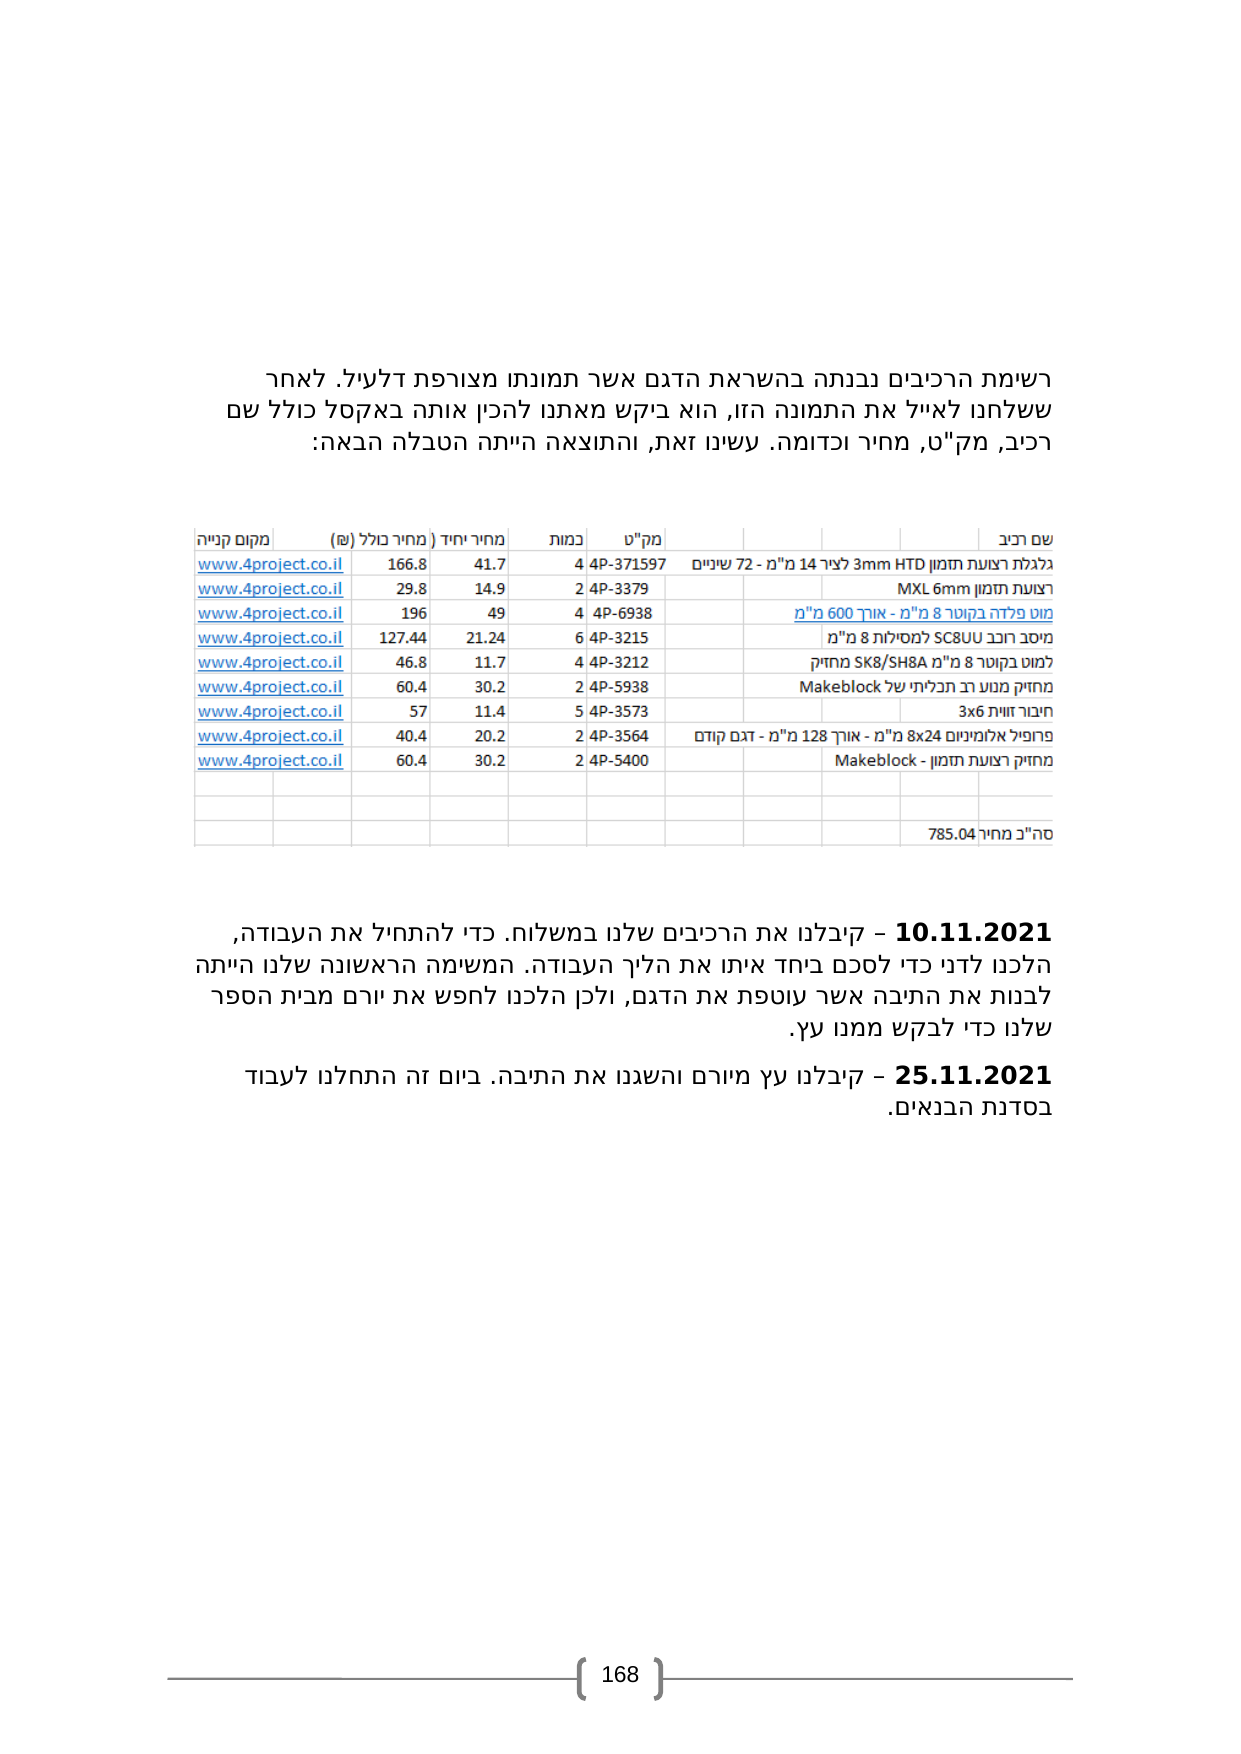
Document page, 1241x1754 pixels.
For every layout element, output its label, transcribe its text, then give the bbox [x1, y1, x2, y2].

text 25.11.2021 – קיבלנו עץ מיורם והשגנו את התיבה. ביום זה התחלנו לעבוד בסדנת הבנאים. [187, 1061, 1053, 1122]
text רשימת הרכיבים נבנתה בהשראת הדגם אשר תמונתו מצורפת דלעיל. לאחר ששלחנו לאייל את התמונה הזו, הוא ביקש מאתנו להכין אותה באקסל כולל שם רכיב, מק"ט, מחיר וכדומה. עשינו זאת, והתוצאה הייתה הטבלה הבאה: [187, 364, 1053, 456]
text 10.11.2021 – קיבלנו את הרכיבים שלנו במשלוח. כדי להתחיל את העבודה, הלכנו לדני כדי לסכם ביחד איתו את הליך העבודה. המשימה הראשונה שלנו הייתה לבנות את התיבה אשר עוטפת את הדגם, ולכן הלכנו לחפש את יורם מבית הספר שלנו כדי לבקש ממנו עץ. [187, 919, 1053, 1042]
picture [193, 528, 1053, 847]
